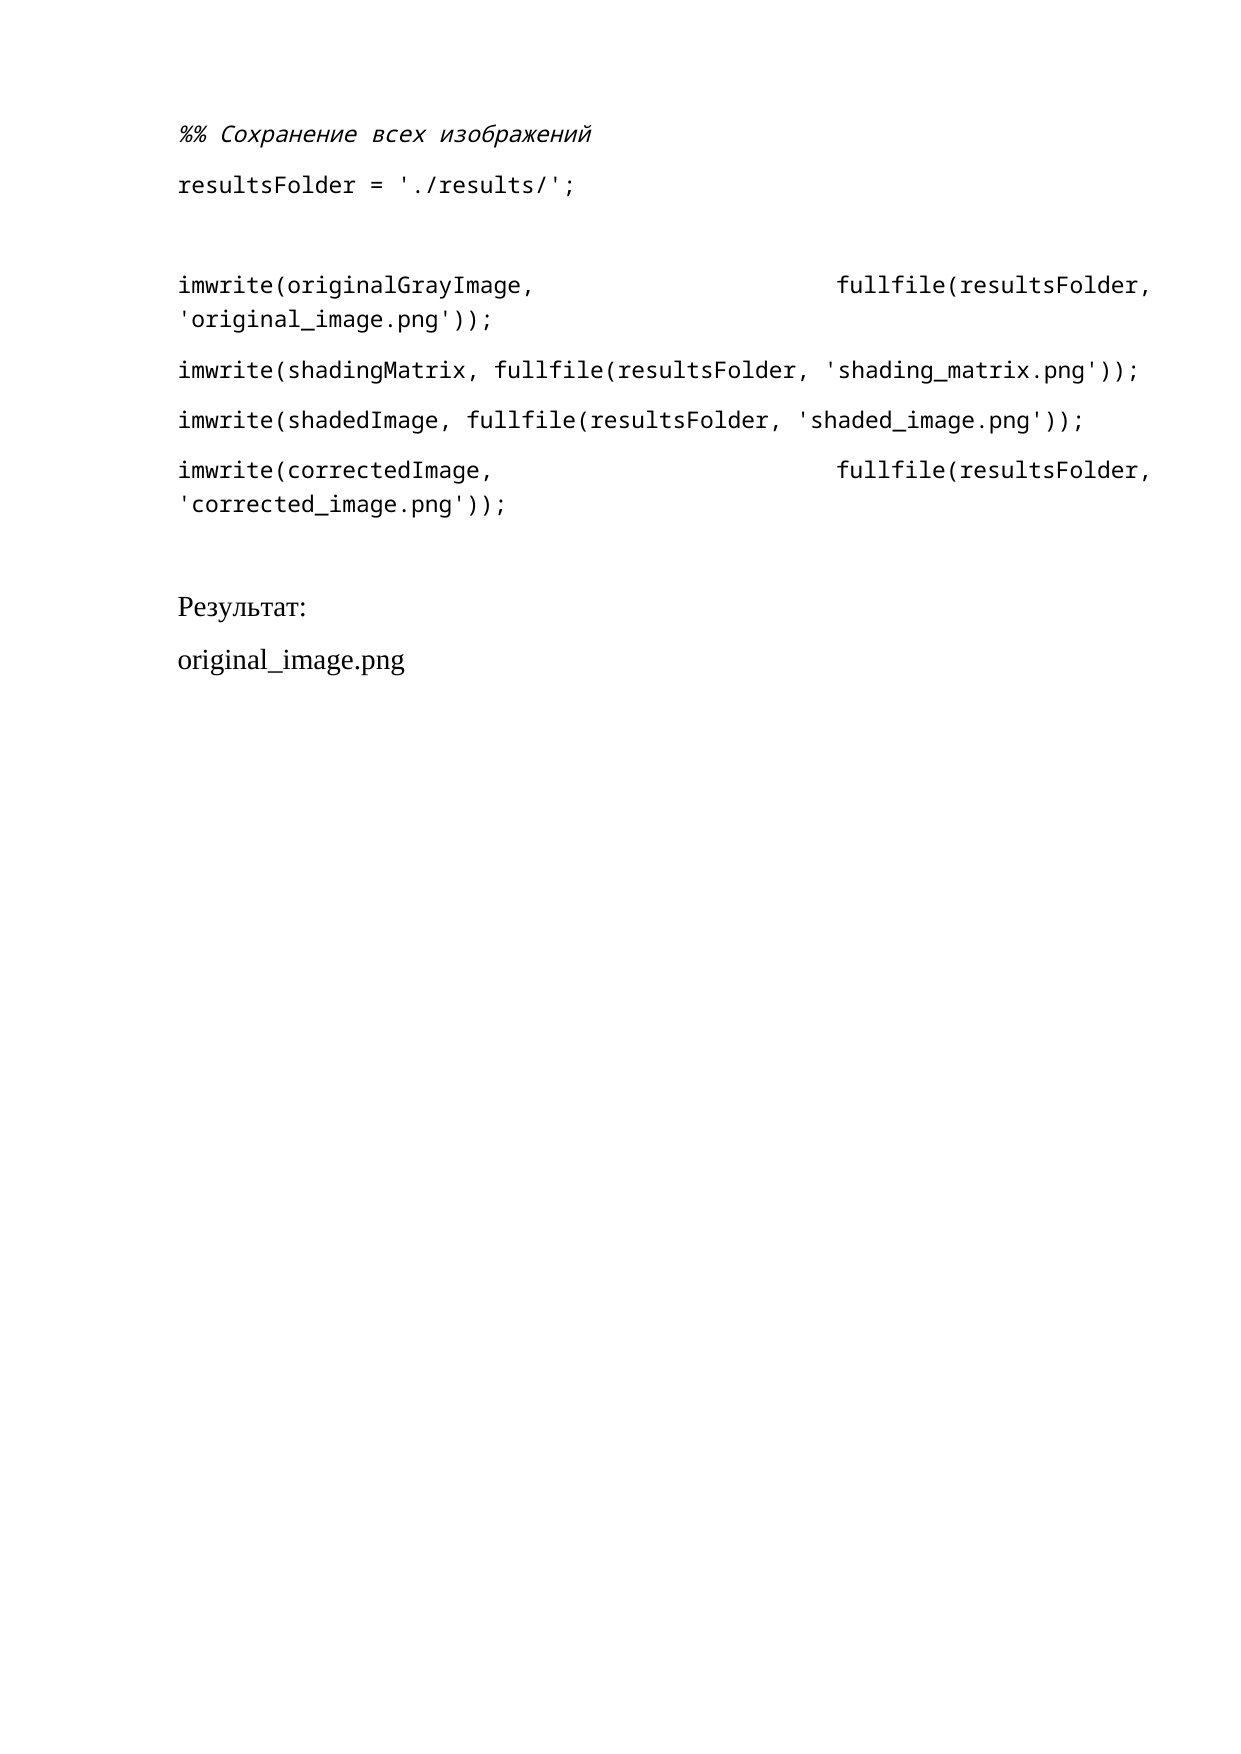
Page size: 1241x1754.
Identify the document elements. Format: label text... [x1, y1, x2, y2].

text imwrite(originalGrayImage, fullfile(resultsFolder, 'original_image.png')); [177, 269, 1152, 334]
text %% Сохранение всех изображений [177, 118, 1152, 149]
text imwrite(shadedImage, fullfile(resultsFolder, 'shaded_image.png')); [177, 404, 1152, 435]
text resultsFolder = './results/'; [177, 168, 1152, 200]
text original_image.png [177, 642, 1152, 675]
text imwrite(correctedImage, fullfile(resultsFolder, 'corrected_image.png')); [177, 454, 1152, 519]
text Результат: [177, 589, 1152, 622]
text imwrite(shadingMatrix, fullfile(resultsFolder, 'shading_matrix.png')); [177, 353, 1152, 385]
